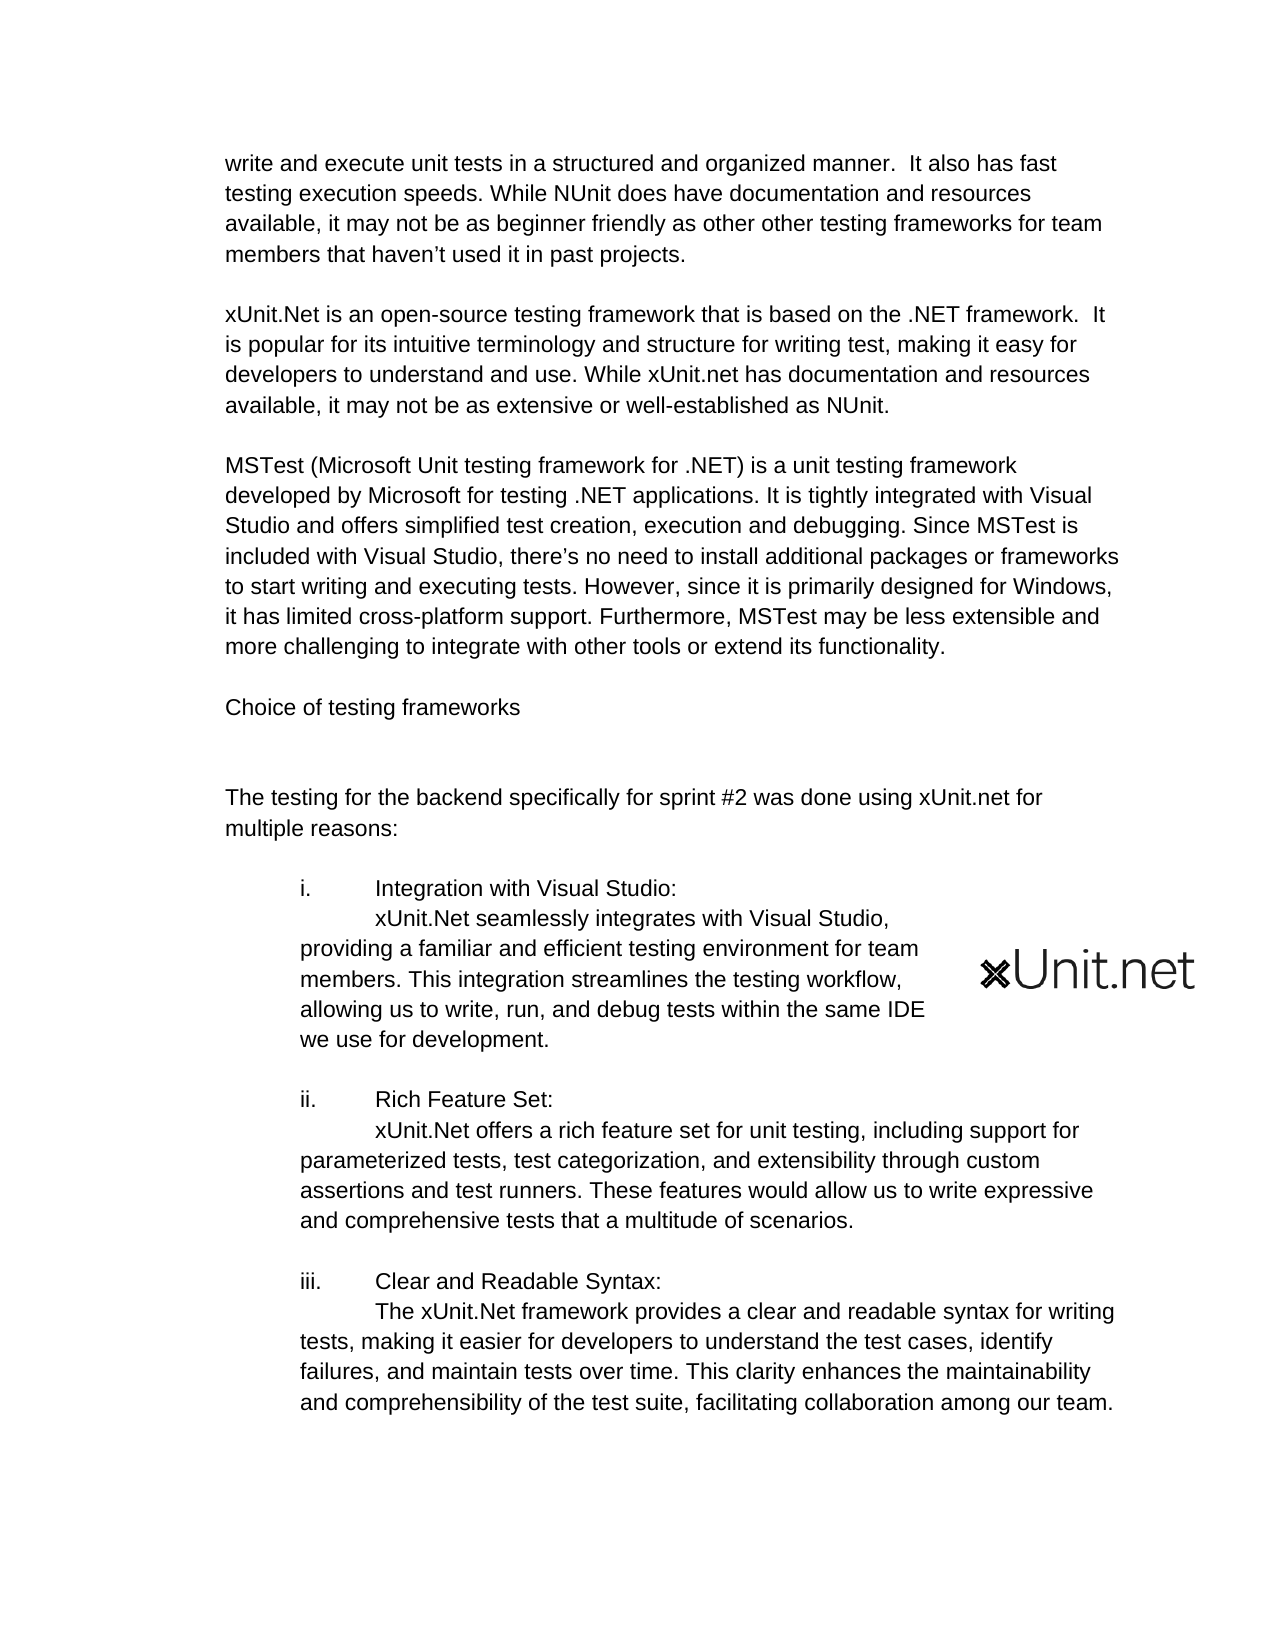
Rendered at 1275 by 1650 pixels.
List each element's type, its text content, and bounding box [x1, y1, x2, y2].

list Clear and Readable Syntax: [300, 1268, 1125, 1294]
text xUnit.Net seamlessly integrates with Visual Studio, providing a familiar and efficient testing environment for team members. This integration streamlines the testing workflow, allowing us to write, run, and debug tests within the same IDE we use for development. [300, 905, 949, 1052]
text The testing for the backend specifically for sprint #2 was done using xUnit.net for multiple reasons: [225, 784, 1125, 841]
text MSTest (Microsoft Unit testing framework for .NET) is a unit testing framework developed by Microsoft for testing .NET applications. It is tightly integrated with Visual Studio and offers simplified test creation, execution and debugging. Since MSTest is included with Visual Studio, there’s no need to install additional packages or frameworks to start writing and executing tests. However, since it is primarily designed for Windows, it has limited cross-platform support. Furthermore, MSTest may be less extensible and more challenging to integrate with other tools or extend its functionality. [225, 452, 1125, 660]
list Rich Feature Set: [300, 1086, 1125, 1113]
text xUnit.Net is an open-source testing framework that is based on the .NET framework. It is popular for its intuitive terminology and structure for writing test, making it easy for developers to understand and use. While xUnit.net has documentation and resources available, it may not be as extensive or well-established as NUnit. [225, 301, 1125, 418]
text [225, 150, 1125, 267]
list Integration with Visual Studio: [300, 875, 949, 901]
text xUnit.Net offers a rich feature set for unit testing, including support for parameterized tests, test categorization, and extensibility through custom assertions and test runners. These features would allow us to write expressive and comprehensive tests that a multitude of scenarios. [300, 1117, 1125, 1234]
text The xUnit.Net framework provides a clear and readable syntax for writing tests, making it easier for developers to understand the test cases, identify failures, and maintain tests over time. This clarity enhances the maintainability and comprehensibility of the test suite, facilitating collaboration among our team. [300, 1298, 1125, 1415]
picture [949, 830, 1226, 1107]
text Choice of testing frameworks [150, 694, 1125, 720]
